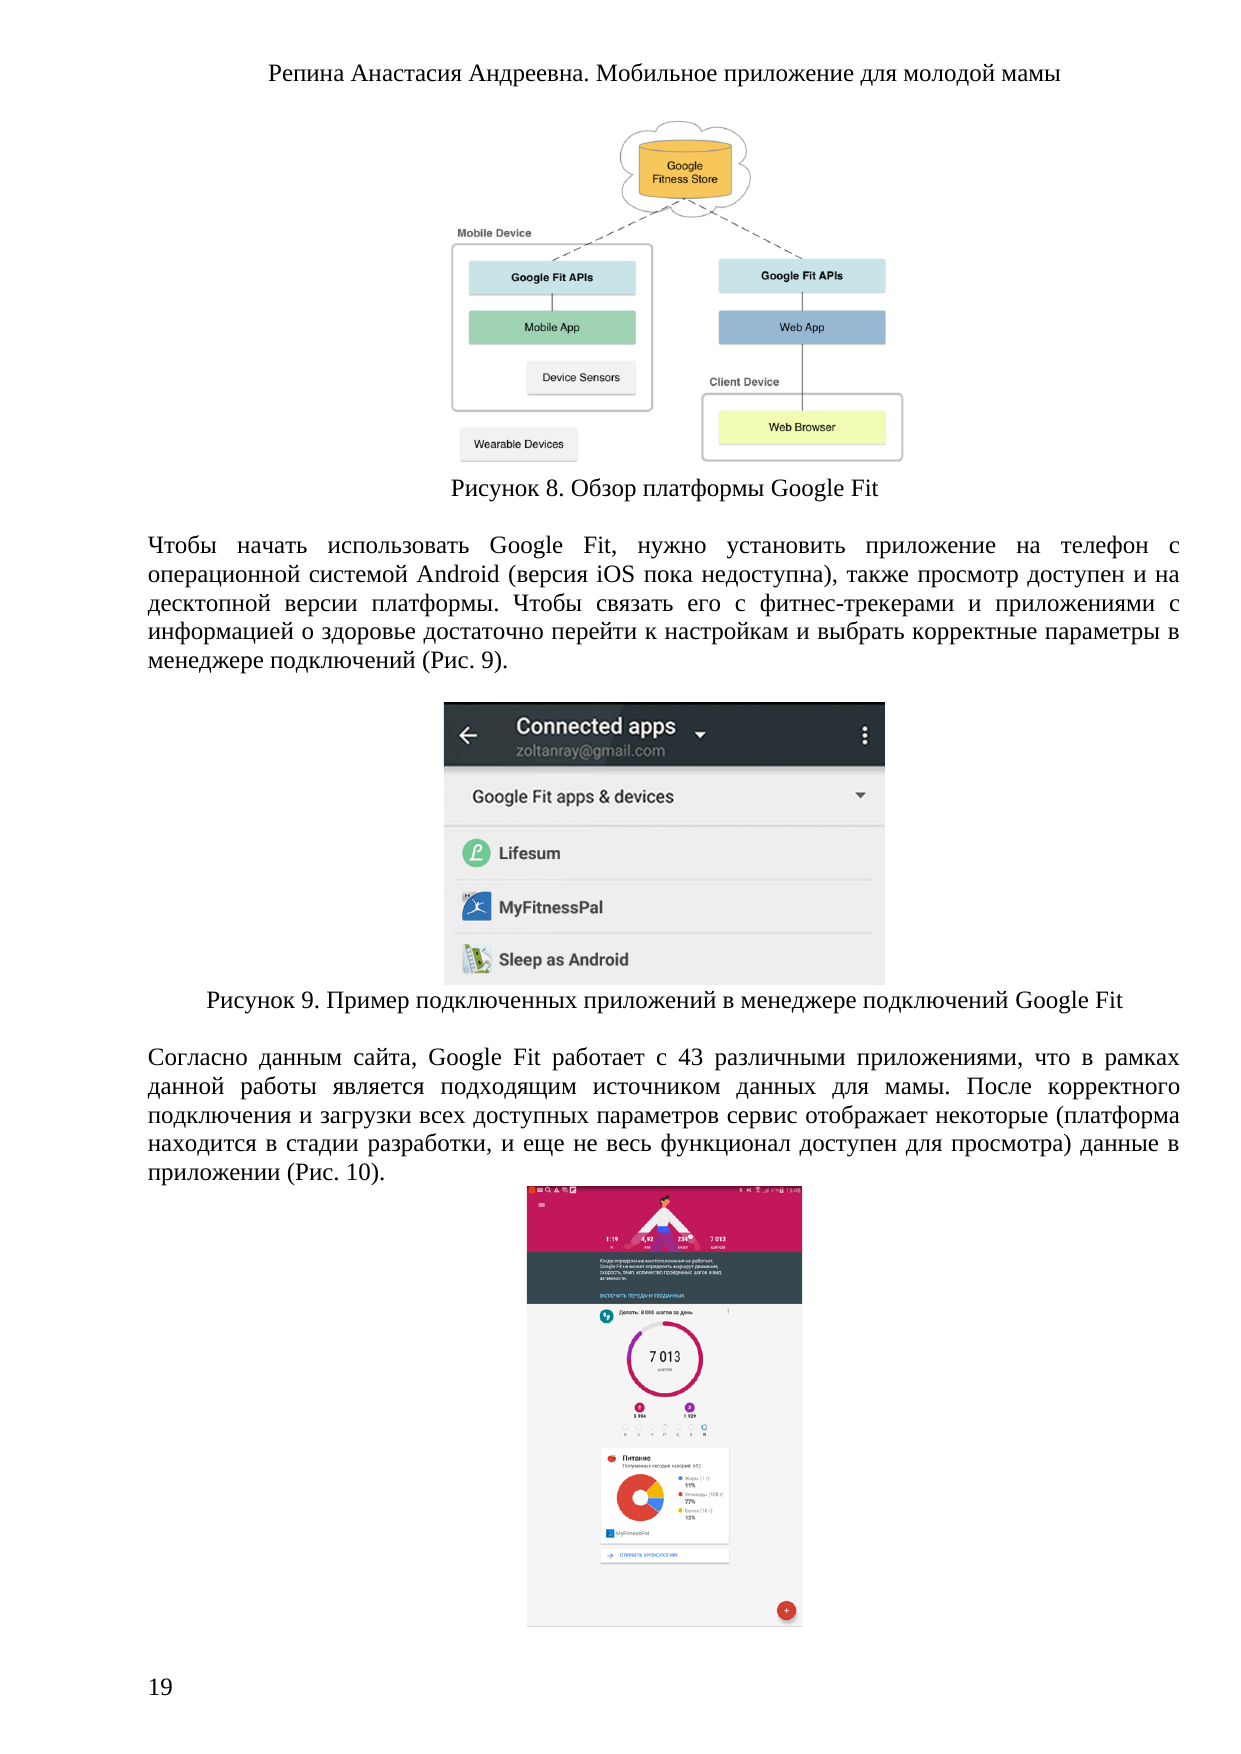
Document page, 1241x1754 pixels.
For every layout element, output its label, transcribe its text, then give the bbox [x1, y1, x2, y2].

picture [526, 1186, 803, 1627]
picture [403, 118, 925, 473]
text Рисунок 8. Обзор платформы Google Fit [148, 473, 1181, 501]
text Рисунок 9. Пример подключенных приложений в менеджере подключений Google Fit [148, 985, 1181, 1013]
picture [443, 702, 885, 985]
text Согласно данным сайта, Google Fit работает с 43 различными приложениями, что в рамках данной работы является подходящим источником данных для мамы. После корректного подключения и загрузки всех доступных параметров сервис отображает некоторые (платформа находится в стадии разработки, и еще не весь функционал доступен для просмотра) данные в приложении (Рис. 10). [148, 1042, 1181, 1186]
text Чтобы начать использовать Google Fit, нужно установить приложение на телефон с операционной системой Android (версия iOS пока недоступна), также просмотр доступен и на десктопной версии платформы. Чтобы связать его с фитнес-трекерами и приложениями с информацией о здоровье достаточно перейти к настройкам и выбрать корректные параметры в менеджере подключений (Рис. 9). [148, 530, 1181, 674]
